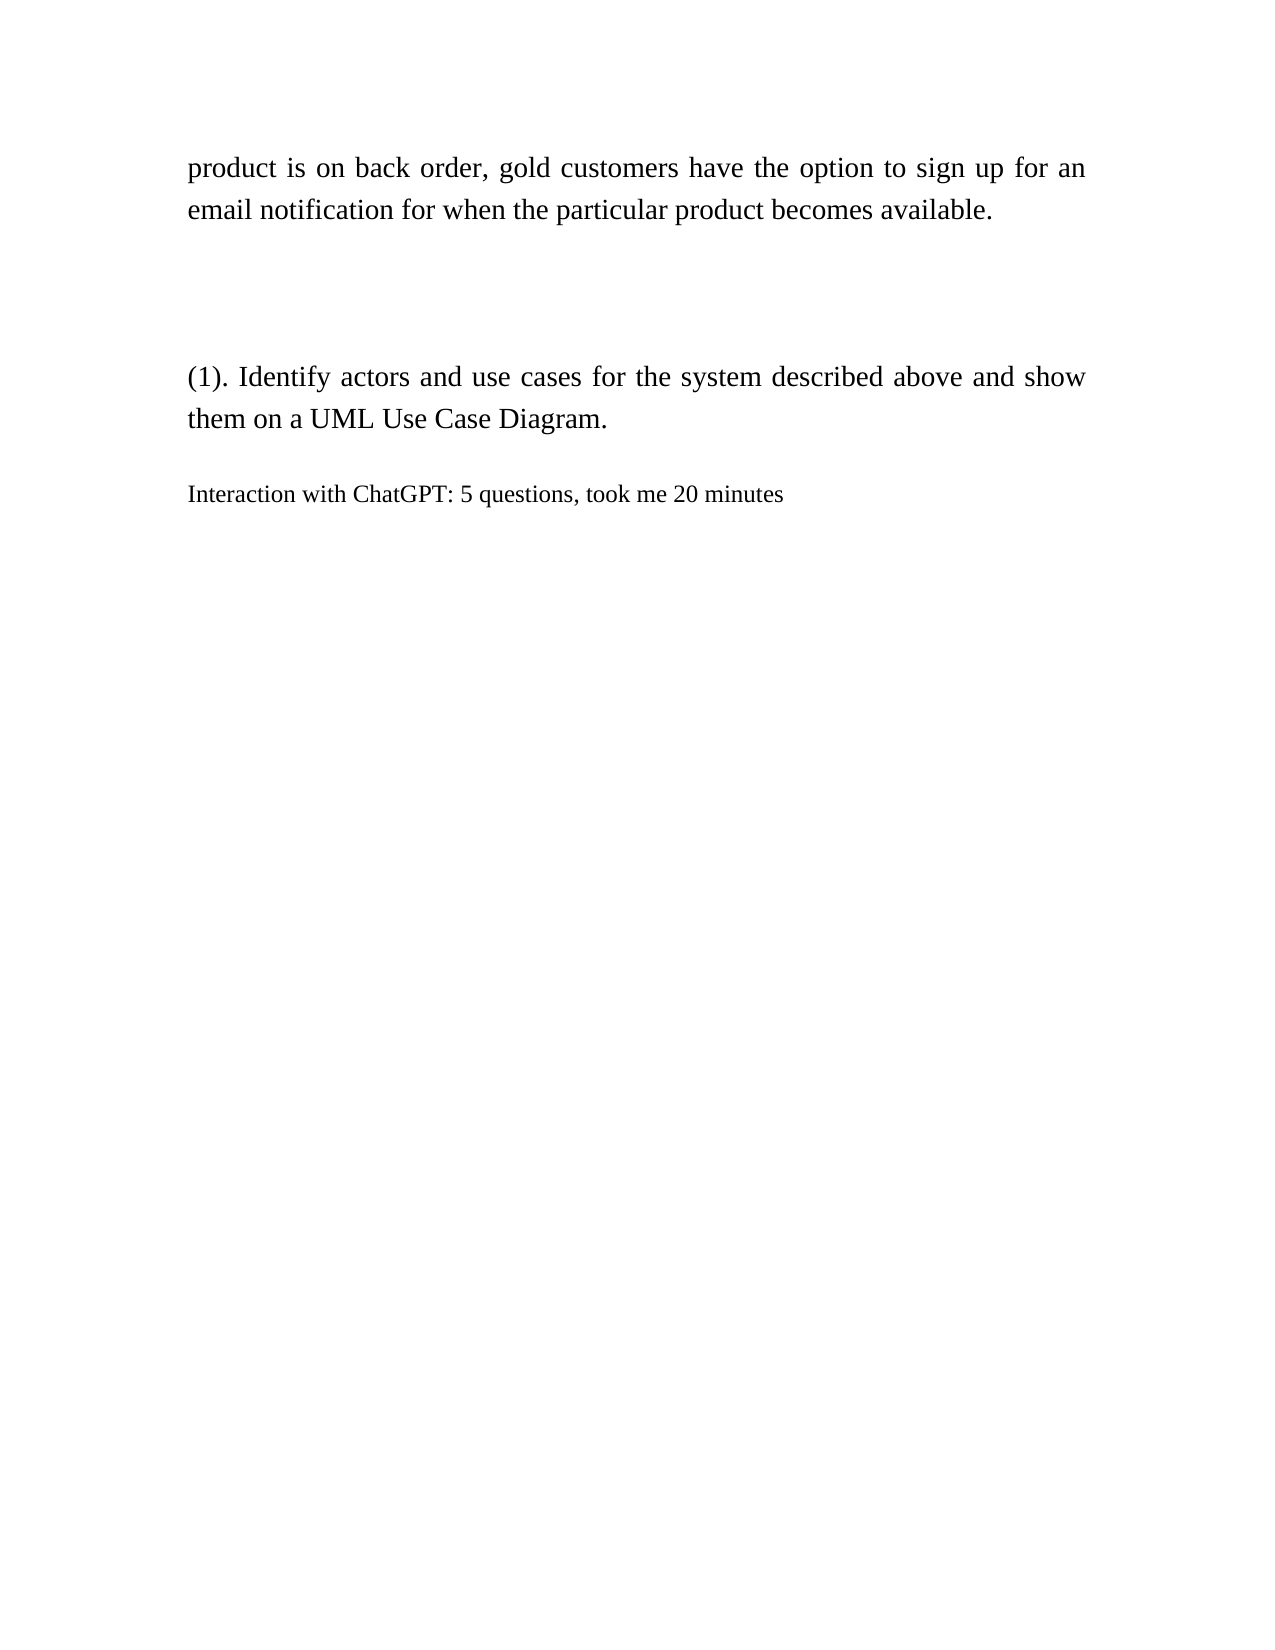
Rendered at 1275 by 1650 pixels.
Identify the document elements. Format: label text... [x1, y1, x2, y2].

text (1). Identify actors and use cases for the system described above and show them on a UML Use Case Diagram. [187, 359, 1087, 435]
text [187, 150, 1087, 225]
text Interaction with ChatGPT: 5 questions, took me 20 minutes [187, 479, 1087, 508]
